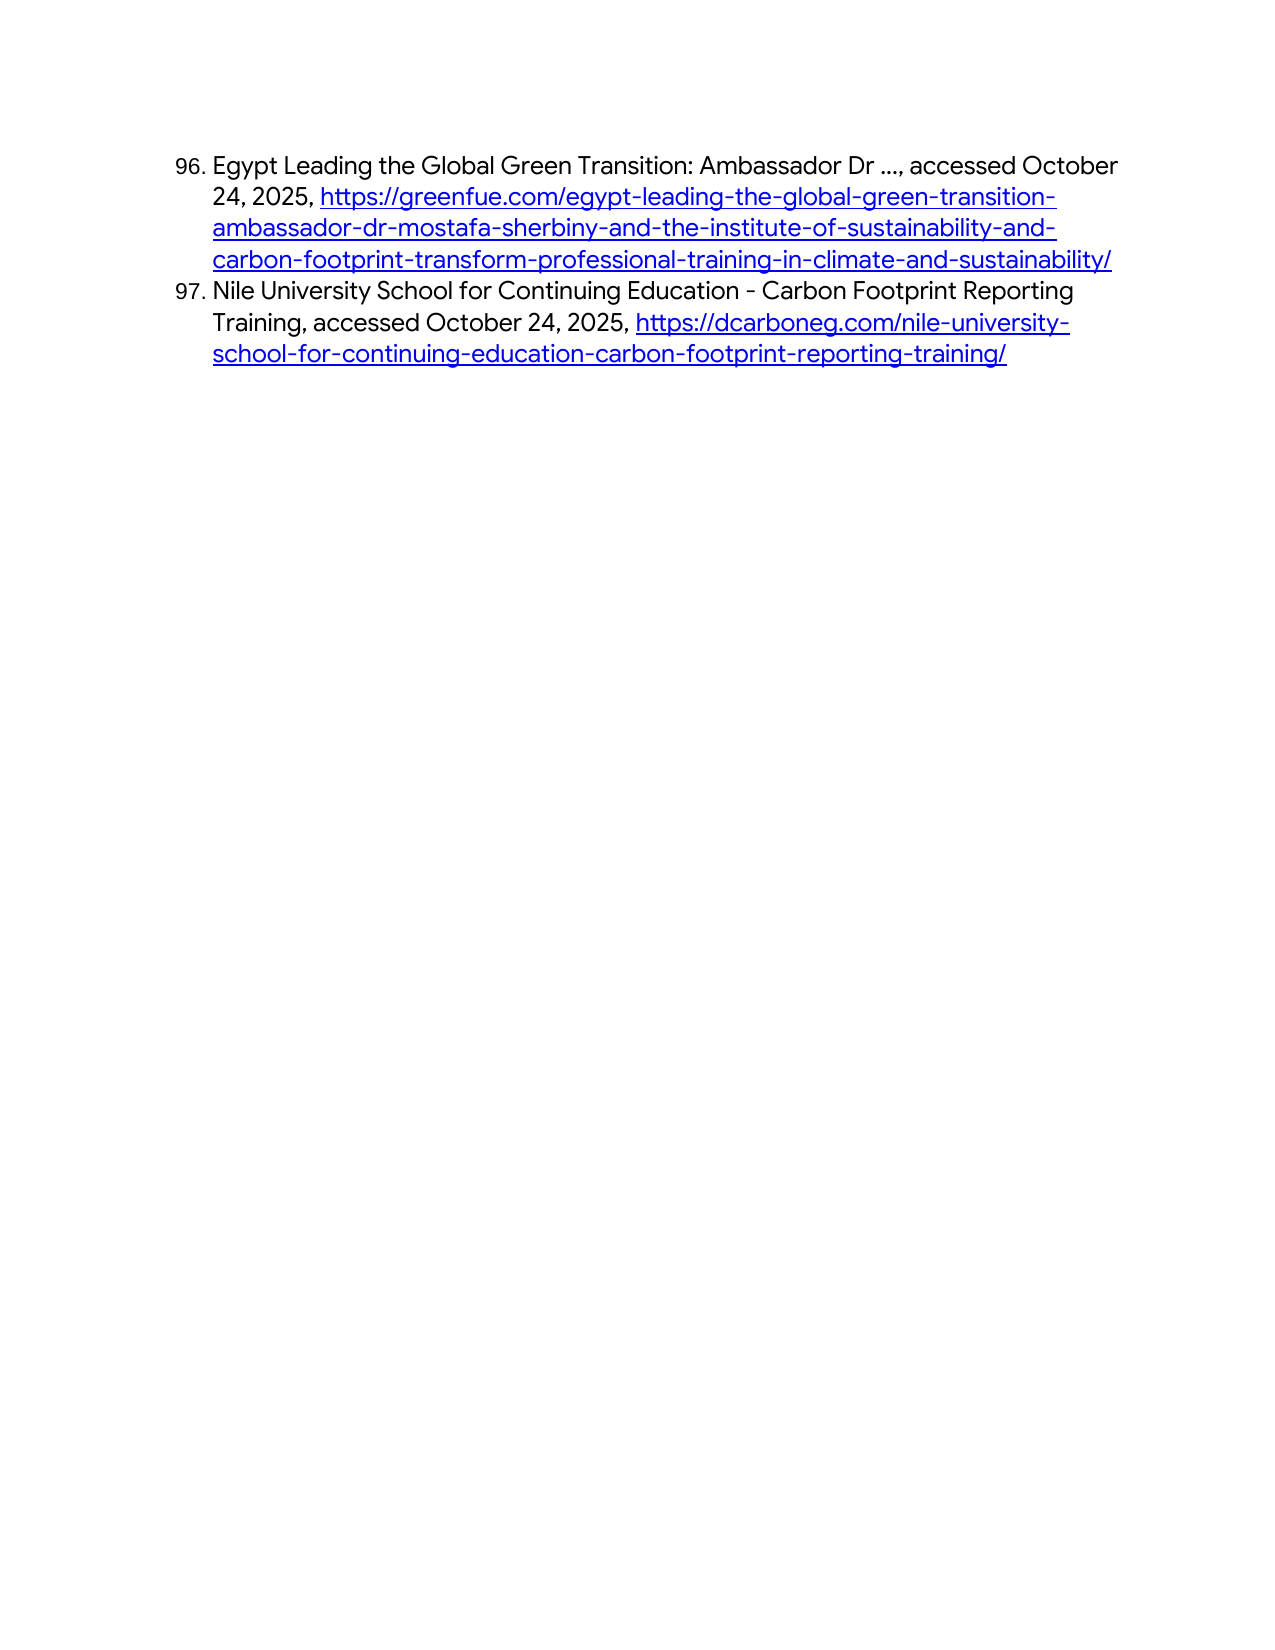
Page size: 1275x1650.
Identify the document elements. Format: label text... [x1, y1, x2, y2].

list Egypt Leading the Global Green Transition: Ambassador Dr ..., accessed October 24, 2025, https://greenfue.com/egypt-leading-the-global-green-transition-ambassador-dr-mostafa-sherbiny-and-the-institute-of-sustainability-and-carbon-footprint-transform-professional-training-in-climate-and-sustainability/ [175, 150, 1125, 275]
list Nile University School for Continuing Education - Carbon Footprint Reporting Training, accessed October 24, 2025, https://dcarboneg.com/nile-university-school-for-continuing-education-carbon-footprint-reporting-training/ [175, 275, 1125, 369]
